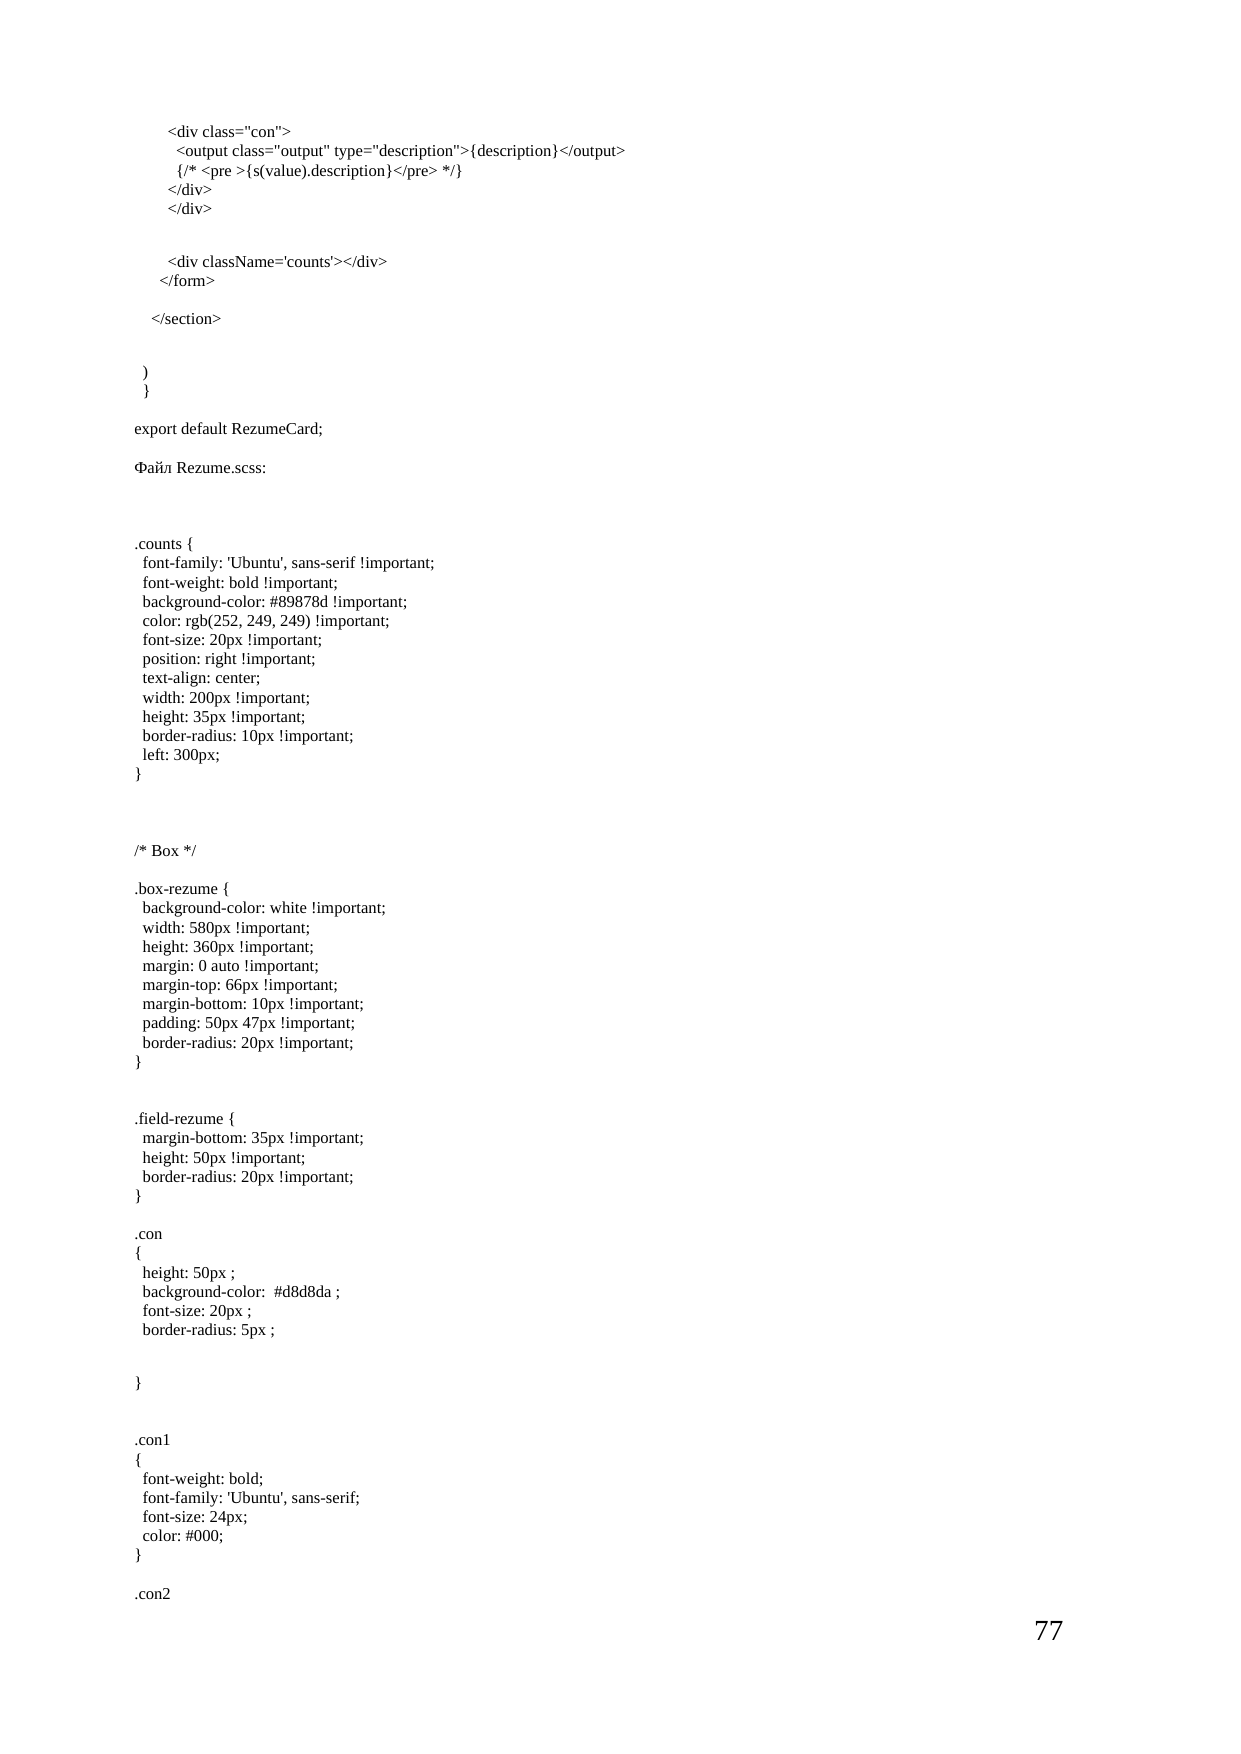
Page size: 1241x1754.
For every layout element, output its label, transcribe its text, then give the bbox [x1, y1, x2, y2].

text margin-bottom: 10px !important; [59, 994, 1063, 1013]
text border-radius: 20px !important; [59, 1167, 1063, 1186]
text background-color: #d8d8da ; [59, 1282, 1063, 1301]
text width: 200px !important; [59, 687, 1063, 707]
text /* Box */ [59, 841, 1063, 860]
text .con2 [59, 1583, 1063, 1603]
text height: 35px !important; [59, 707, 1063, 726]
text border-radius: 10px !important; [59, 726, 1063, 745]
text <output class="output" type="description">{description}</output> [59, 141, 1063, 160]
text font-family: 'Ubuntu', sans-serif !important; [59, 553, 1063, 572]
text .counts { [59, 534, 1063, 553]
text margin: 0 auto !important; [59, 956, 1063, 975]
text color: #000; [59, 1526, 1063, 1545]
text .field-rezume { [59, 1109, 1063, 1128]
text <div className='counts'></div> [59, 251, 1063, 271]
text } [59, 764, 1063, 783]
text font-size: 24px; [59, 1507, 1063, 1526]
text </section> [59, 309, 1063, 328]
text text-align: center; [59, 668, 1063, 687]
text height: 50px !important; [59, 1147, 1063, 1167]
text { [59, 1243, 1063, 1262]
text font-weight: bold; [59, 1468, 1063, 1488]
text export default RezumeCard; [59, 419, 1063, 438]
text height: 50px ; [59, 1262, 1063, 1282]
text width: 580px !important; [59, 917, 1063, 937]
text } [59, 1186, 1063, 1205]
text padding: 50px 47px !important; [59, 1013, 1063, 1032]
text position: right !important; [59, 649, 1063, 668]
text </div> [59, 179, 1063, 199]
text ) [59, 362, 1063, 381]
text left: 300px; [59, 745, 1063, 764]
text } [59, 1373, 1063, 1392]
text .box-rezume { [59, 879, 1063, 898]
text .con [59, 1224, 1063, 1243]
text color: rgb(252, 249, 249) !important; [59, 611, 1063, 630]
text border-radius: 5px ; [59, 1320, 1063, 1339]
text margin-top: 66px !important; [59, 975, 1063, 994]
text background-color: white !important; [59, 898, 1063, 917]
text } [59, 1545, 1063, 1564]
text border-radius: 20px !important; [59, 1032, 1063, 1052]
text font-family: 'Ubuntu', sans-serif; [59, 1488, 1063, 1507]
text {/* <pre >{s(value).description}</pre> */} [59, 160, 1063, 179]
text height: 360px !important; [59, 937, 1063, 956]
text } [59, 1052, 1063, 1071]
text { [59, 1449, 1063, 1468]
text </form> [59, 271, 1063, 290]
text font-weight: bold !important; [59, 572, 1063, 592]
text </div> [59, 199, 1063, 218]
text } [59, 381, 1063, 400]
text Файл Rezume.scss: [59, 457, 1063, 477]
text background-color: #89878d !important; [59, 592, 1063, 611]
text <div class="con"> [59, 122, 1063, 141]
text font-size: 20px !important; [59, 630, 1063, 649]
text .con1 [59, 1430, 1063, 1449]
text font-size: 20px ; [59, 1301, 1063, 1320]
text margin-bottom: 35px !important; [59, 1128, 1063, 1147]
